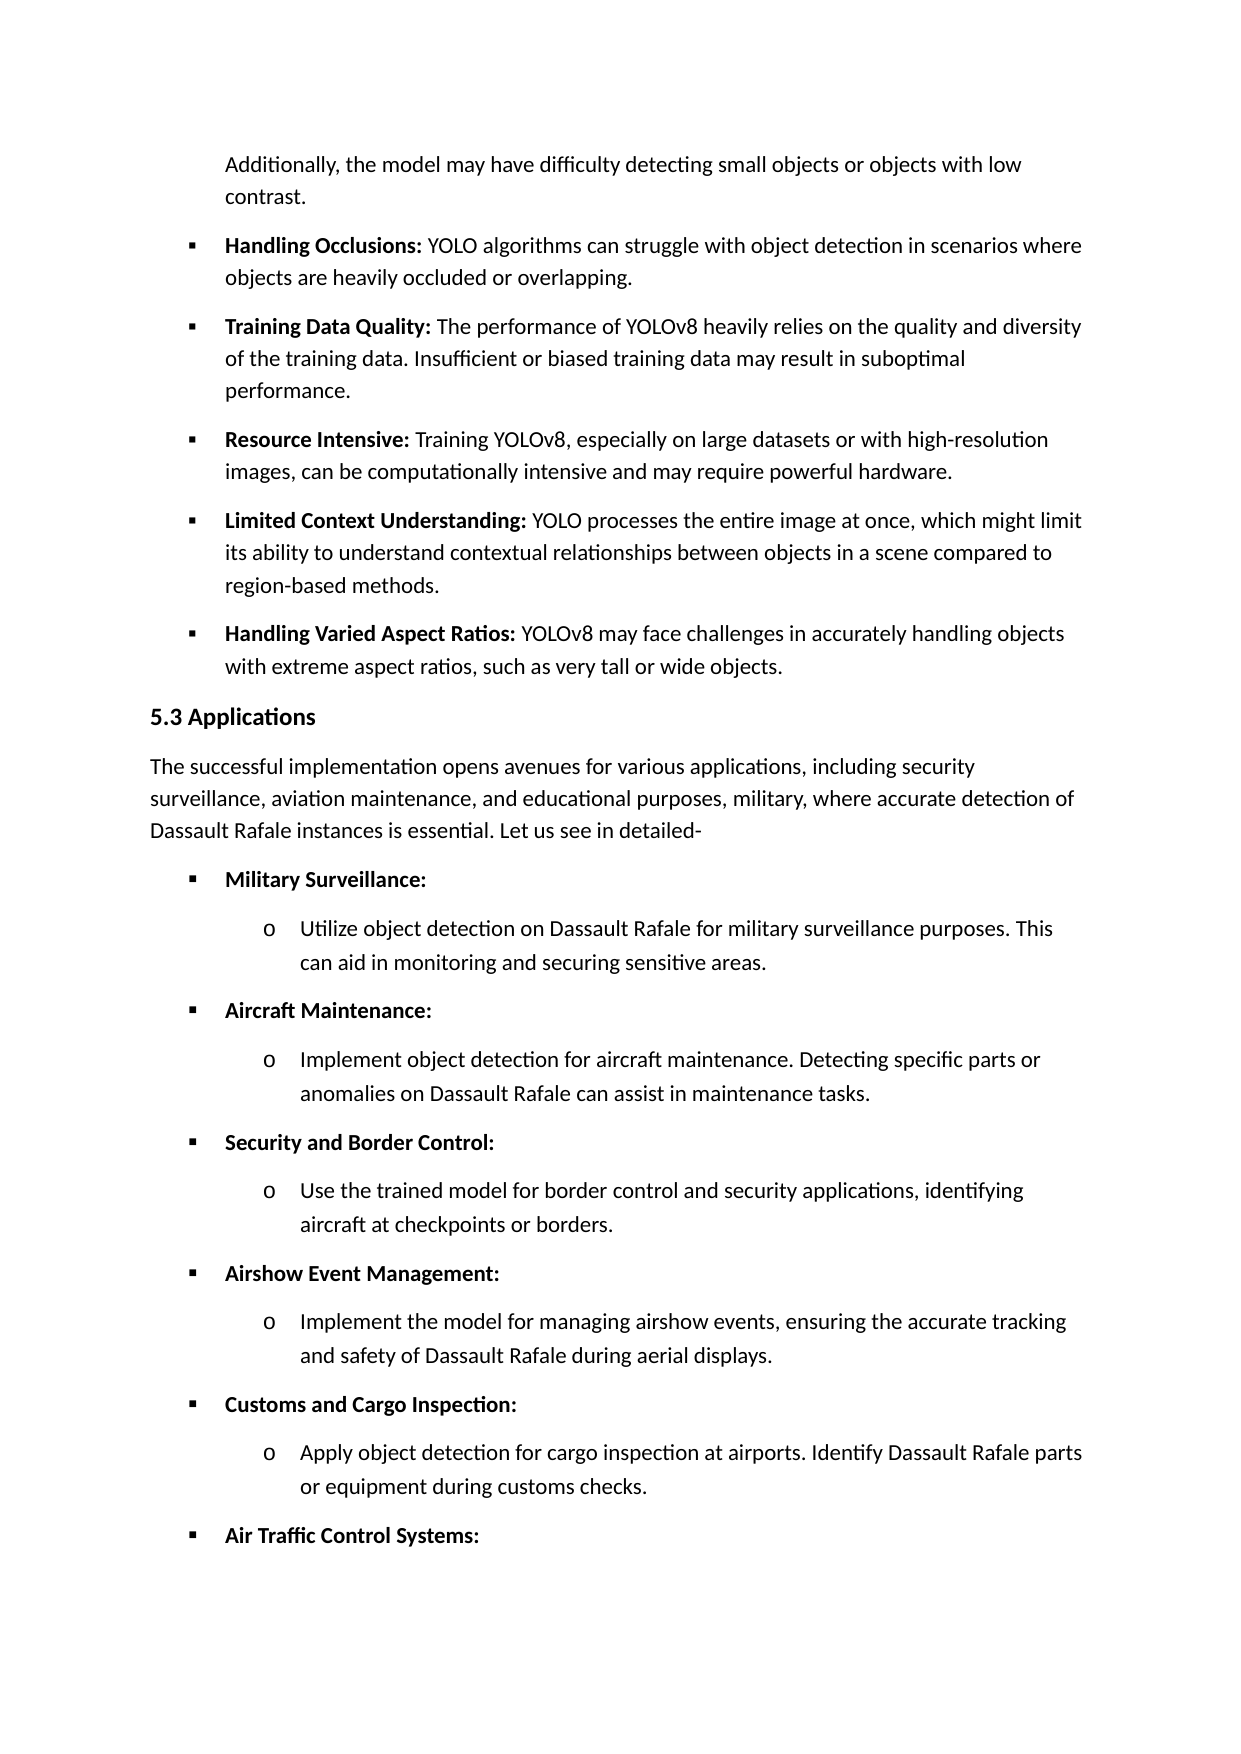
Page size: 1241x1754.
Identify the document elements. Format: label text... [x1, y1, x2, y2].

list Air Traffic Control Systems: [187, 1521, 1090, 1549]
list Apply object detection for cargo inspection at airports. Identify Dassault Rafale parts or equipment during customs checks. [262, 1438, 1090, 1500]
list Aircraft Maintenance: [187, 997, 1090, 1024]
list Security and Border Control: [187, 1128, 1090, 1156]
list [187, 150, 1090, 210]
list Military Surveillance: [187, 866, 1090, 893]
list Customs and Cargo Inspection: [187, 1390, 1090, 1418]
text The successful implementation opens avenues for various applications, including security surveillance, aviation maintenance, and educational purposes, military, where accurate detection of Dassault Rafale instances is essential. Let us see in detailed- [150, 752, 1090, 845]
list Limited Context Understanding: YOLO processes the entire image at once, which might limit its ability to understand contextual relationships between objects in a scene compared to region-based methods. [187, 506, 1090, 599]
list Training Data Quality: The performance of YOLOv8 heavily relies on the quality and diversity of the training data. Insufficient or biased training data may result in suboptimal performance. [187, 312, 1090, 404]
list Implement object detection for aircraft maintenance. Detecting specific parts or anomalies on Dassault Rafale can assist in maintenance tasks. [262, 1045, 1090, 1107]
list Handling Occlusions: YOLO algorithms can struggle with object detection in scenarios where objects are heavily occluded or overlapping. [187, 231, 1090, 291]
list Use the trained model for border control and security applications, identifying aircraft at checkpoints or borders. [262, 1176, 1090, 1238]
list Utilize object detection on Dassault Rafale for military surveillance purposes. This can aid in monitoring and securing sensitive areas. [262, 914, 1090, 976]
list Airshow Event Management: [187, 1259, 1090, 1287]
list Handling Varied Aspect Ratios: YOLOv8 may face challenges in accurately handling objects with extreme aspect ratios, such as very tall or wide objects. [187, 619, 1090, 680]
list Implement the model for managing airshow events, ensuring the accurate tracking and safety of Dassault Rafale during aerial displays. [262, 1307, 1090, 1369]
text 5.3 Applications [150, 701, 1090, 731]
list Resource Intensive: Training YOLOv8, especially on large datasets or with high-resolution images, can be computationally intensive and may require powerful hardware. [187, 425, 1090, 486]
